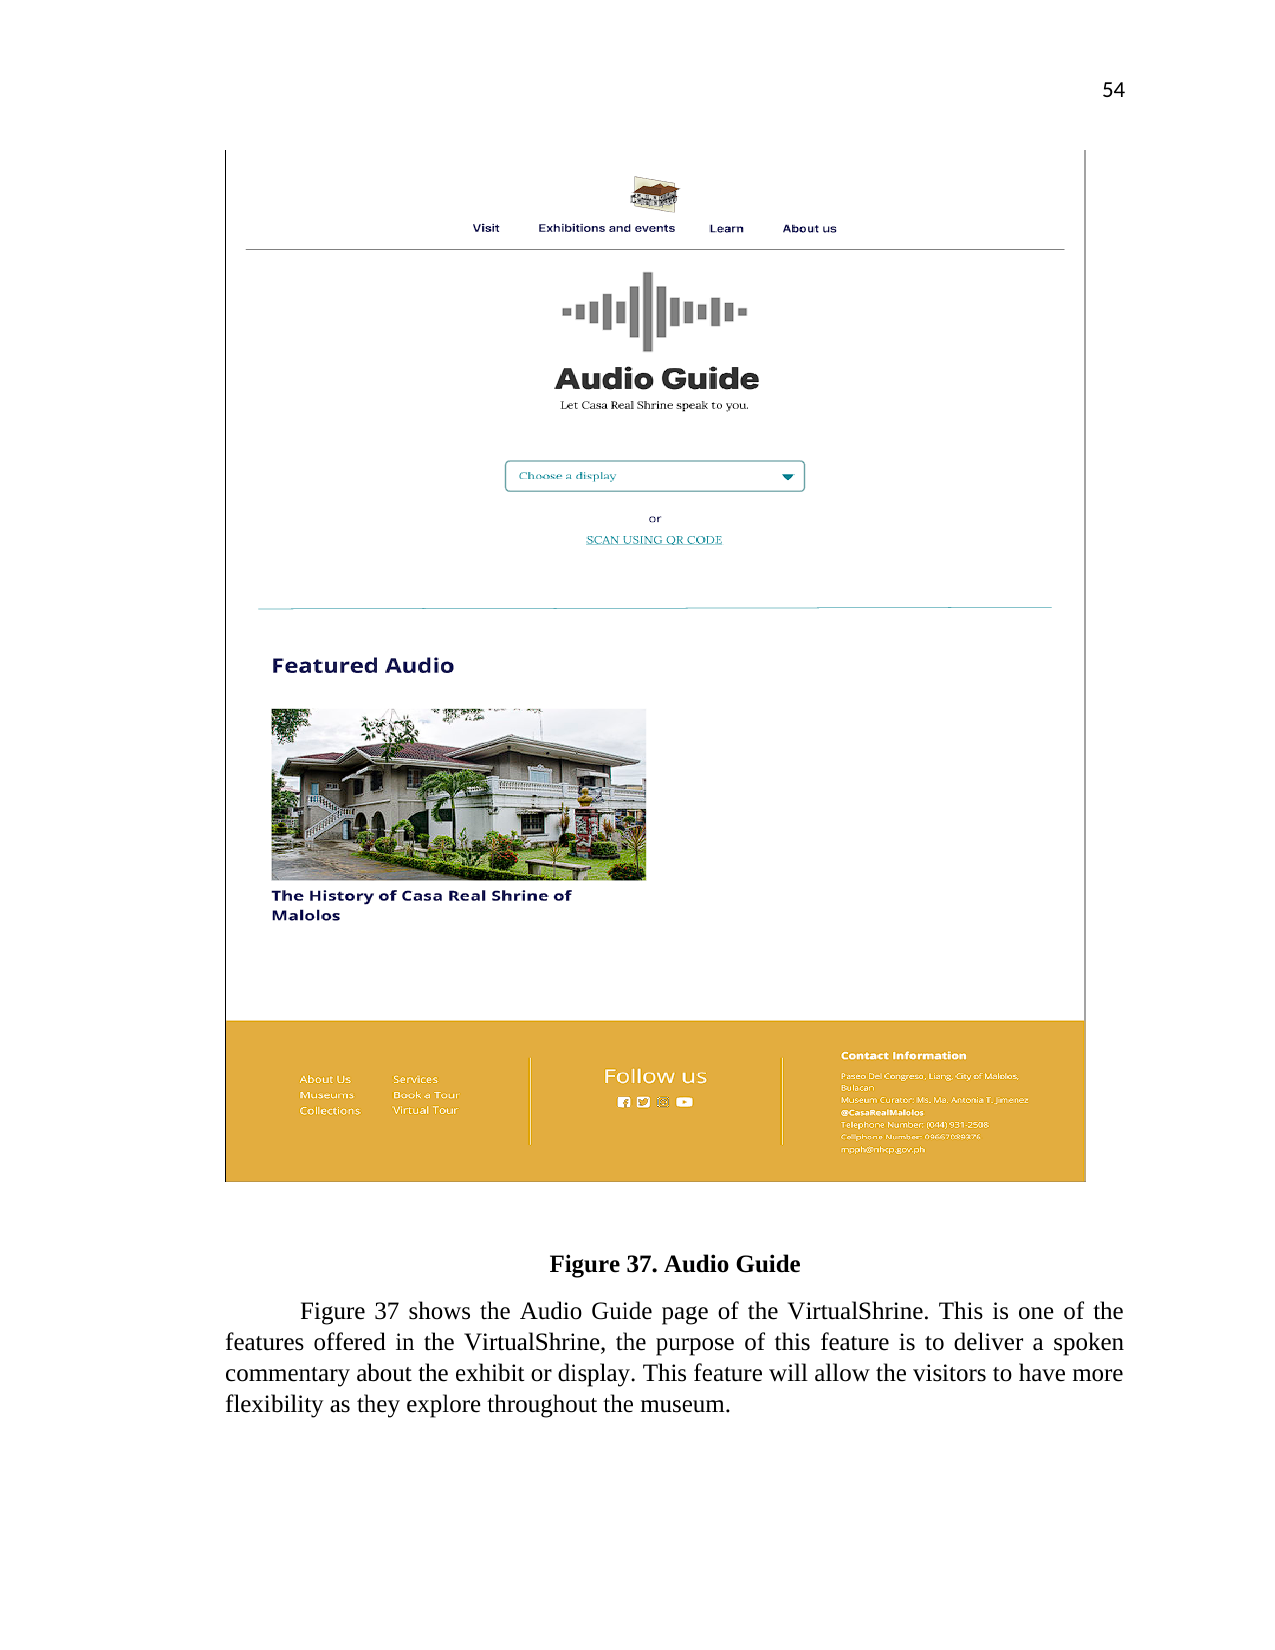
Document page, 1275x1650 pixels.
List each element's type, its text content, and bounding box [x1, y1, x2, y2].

text Figure 37 shows the Audio Guide page of the VirtualShrine. This is one of the features offered in the VirtualShrine, the purpose of this feature is to deliver a spoken commentary about the exhibit or display. This feature will allow the visitors to have more flexibility as they explore throughout the museum. [225, 1296, 1125, 1418]
picture [225, 150, 1086, 1182]
text Figure 37. Audio Guide [225, 1249, 1125, 1277]
